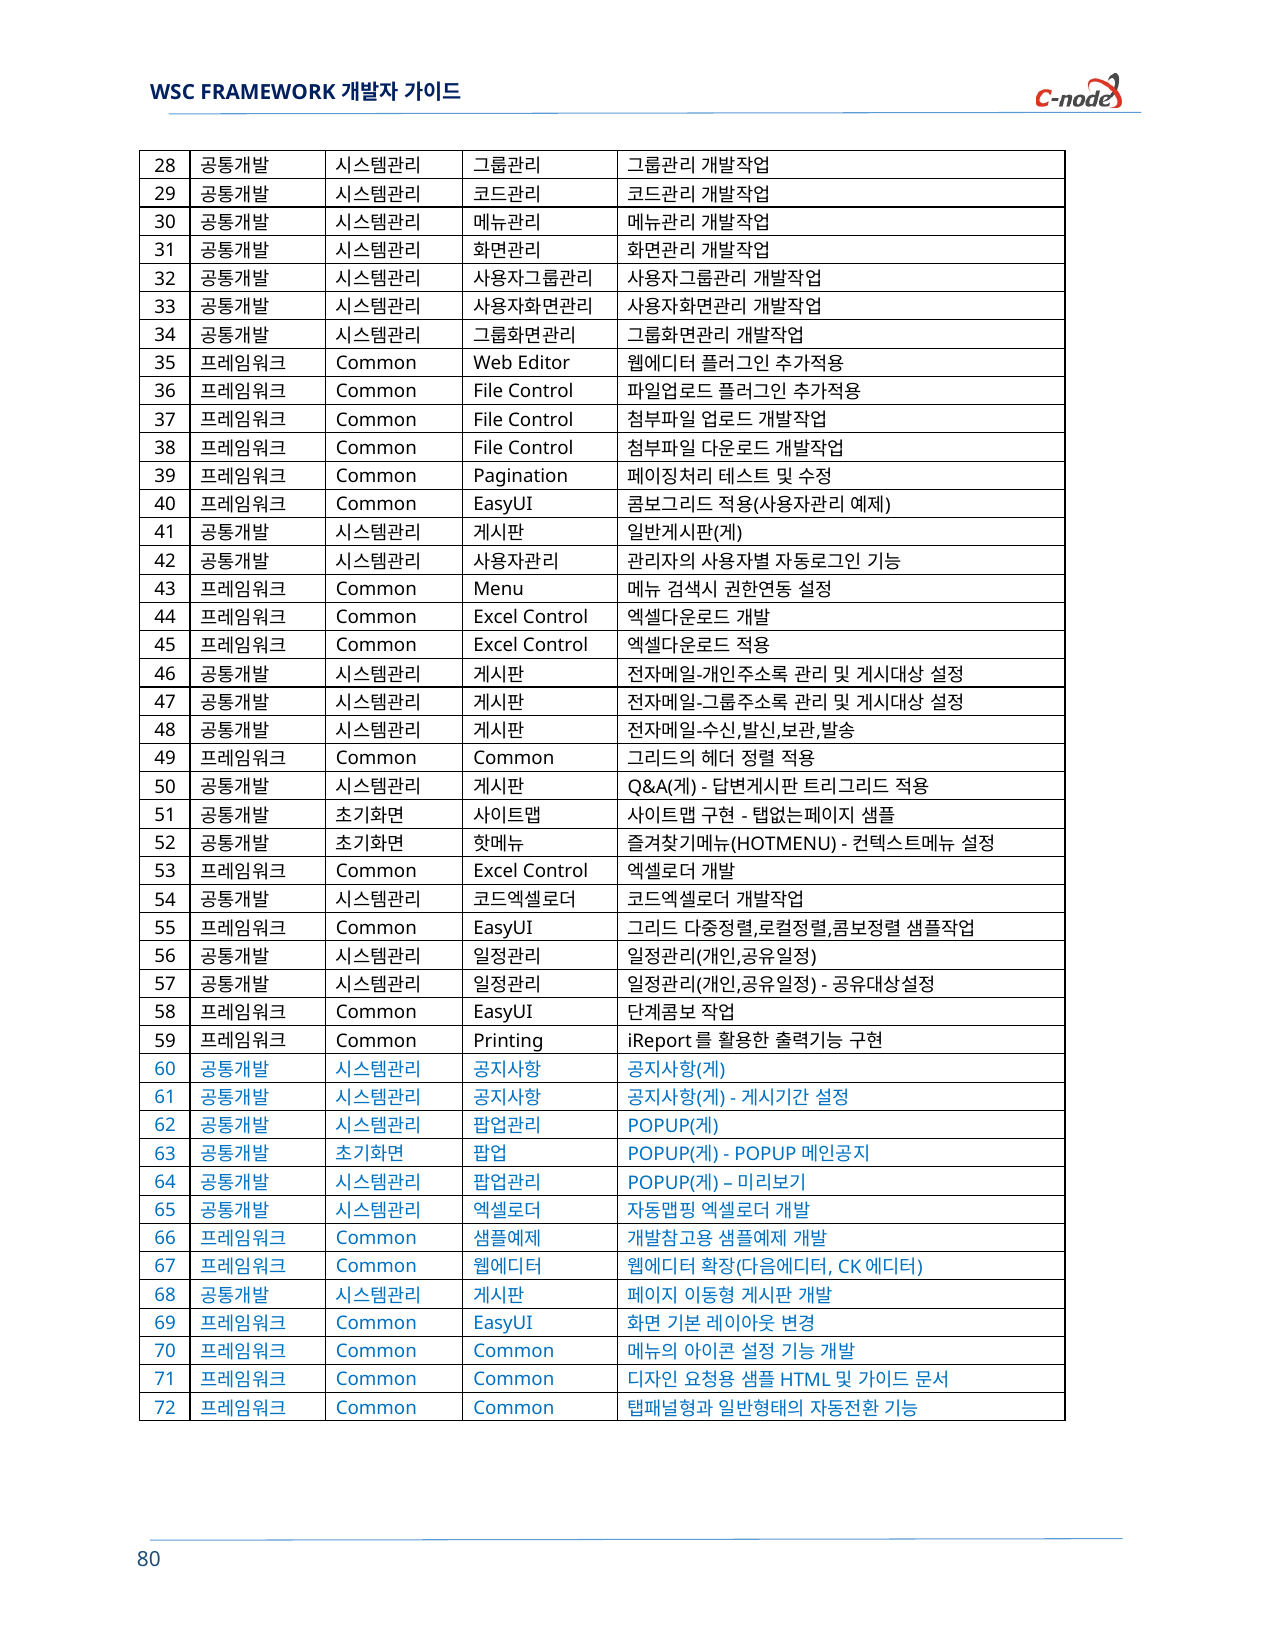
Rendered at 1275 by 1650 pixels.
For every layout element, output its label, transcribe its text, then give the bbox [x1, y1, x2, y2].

table_cell Common [326, 1252, 462, 1279]
table_cell 메뉴의 아이콘 설정 기능 개발 [618, 1337, 1064, 1364]
table_cell 공통개발 [191, 264, 325, 291]
table_cell 공통개발 [191, 292, 325, 319]
table_cell 게시판 [463, 659, 617, 686]
table_cell 49 [140, 744, 189, 771]
table_cell 67 [140, 1252, 189, 1279]
table_cell Common [463, 744, 617, 771]
table_cell 프레임워크 [191, 462, 325, 489]
table_cell 39 [140, 462, 189, 489]
table_cell 34 [140, 320, 189, 348]
table_cell 47 [140, 688, 189, 714]
table_cell 30 [140, 208, 189, 235]
table_cell 시스템관리 [326, 208, 462, 235]
table_cell 63 [140, 1139, 189, 1166]
table_cell 44 [140, 603, 189, 630]
table_cell 프레임워크 [191, 349, 325, 376]
table_cell 화면관리 [463, 236, 617, 263]
table_cell 게시판 [463, 716, 617, 743]
table_cell 엑셀다운로드 적용 [618, 631, 1064, 658]
table_cell 전자메일-그룹주소록 관리 및 게시대상 설정 [618, 688, 1064, 714]
table_cell Common [326, 857, 462, 884]
table_cell 그룹관리 개발작업 [618, 151, 1064, 178]
table_cell 사용자관리 [463, 546, 617, 573]
table_cell 60 [140, 1054, 189, 1082]
table_cell 프레임워크 [191, 1309, 325, 1336]
table_cell 메뉴관리 개발작업 [618, 208, 1064, 235]
table_cell 일정관리(개인,공유일정) [618, 941, 1064, 969]
table_cell 일정관리 [463, 970, 617, 997]
table_cell 시스템관리 [326, 292, 462, 319]
table_cell 공통개발 [191, 179, 325, 206]
table_cell Common [326, 462, 462, 489]
table_cell EasyUI [463, 913, 617, 940]
table_cell 사용자그룹관리 개발작업 [618, 264, 1064, 291]
table_cell 프레임워크 [191, 1026, 325, 1053]
table_cell 시스템관리 [326, 970, 462, 997]
table_cell 프레임워크 [191, 405, 325, 432]
table_cell 시스템관리 [326, 885, 462, 912]
table_cell 관리자의 사용자별 자동로그인 기능 [618, 546, 1064, 573]
table_cell 66 [140, 1224, 189, 1251]
table_cell 메뉴관리 [463, 208, 617, 235]
picture [1036, 73, 1122, 108]
table_cell 공통개발 [191, 151, 325, 178]
table_cell Excel Control [463, 603, 617, 630]
table_cell 프레임워크 [191, 998, 325, 1025]
table_cell 코드엑셀로더 [463, 885, 617, 912]
table_cell 일정관리 [463, 941, 617, 969]
table_cell Common [326, 405, 462, 432]
table_cell Common [326, 744, 462, 771]
table_cell 첨부파일 다운로드 개발작업 [618, 433, 1064, 461]
table_cell Common [326, 1224, 462, 1251]
table_cell Common [326, 1309, 462, 1336]
table_cell 공통개발 [191, 1054, 325, 1082]
table_cell Common [326, 490, 462, 517]
table_cell 공통개발 [191, 546, 325, 573]
table_cell 일반게시판(게) [618, 518, 1064, 545]
table_cell 54 [140, 885, 189, 912]
table_cell 파일업로드 플러그인 추가적용 [618, 377, 1064, 404]
table_cell 시스템관리 [326, 688, 462, 714]
table_cell 그리드의 헤더 정렬 적용 [618, 744, 1064, 771]
table_cell 시스템관리 [326, 151, 462, 178]
table_cell 사이트맵 [463, 800, 617, 827]
table_cell 팝업 [463, 1139, 617, 1166]
table_cell Web Editor [463, 349, 617, 376]
table_cell 공통개발 [191, 236, 325, 263]
table_cell EasyUI [463, 1309, 617, 1336]
table_cell Printing [463, 1026, 617, 1053]
table_cell 콤보그리드 적용(사용자관리 예제) [618, 490, 1064, 517]
table_cell 시스템관리 [326, 1054, 462, 1082]
table_cell 웹에디터 확장(다음에디터, CK에디터) [618, 1252, 1064, 1279]
table_cell 51 [140, 800, 189, 827]
table_cell 공지사항(게) [618, 1054, 1064, 1082]
table_cell 전자메일-개인주소록 관리 및 게시대상 설정 [618, 659, 1064, 686]
table_cell 58 [140, 998, 189, 1025]
table_cell 68 [140, 1280, 189, 1307]
table_cell 65 [140, 1196, 189, 1223]
table_cell 엑셀로더 개발 [618, 857, 1064, 884]
table_cell 시스템관리 [326, 1111, 462, 1138]
table_cell 프레임워크 [191, 433, 325, 461]
table_cell 시스템관리 [326, 1083, 462, 1110]
table_cell 첨부파일 업로드 개발작업 [618, 405, 1064, 432]
table_cell 시스템관리 [326, 1167, 462, 1194]
table_cell 공지사항 [463, 1083, 617, 1110]
table_cell Common [463, 1393, 617, 1420]
table_cell 64 [140, 1167, 189, 1194]
table_cell Common [326, 1365, 462, 1392]
table_cell 46 [140, 659, 189, 686]
table_cell 공통개발 [191, 518, 325, 545]
table_cell 45 [140, 631, 189, 658]
table_cell POPUP(게) [618, 1111, 1064, 1138]
table_cell 그룹관리 [463, 151, 617, 178]
table_cell 프레임워크 [191, 913, 325, 940]
table_cell 공통개발 [191, 208, 325, 235]
table_cell 공통개발 [191, 659, 325, 686]
table_cell 53 [140, 857, 189, 884]
table_cell 시스템관리 [326, 659, 462, 686]
table_cell 핫메뉴 [463, 829, 617, 856]
table_cell 41 [140, 518, 189, 545]
table_cell 그룹화면관리 [463, 320, 617, 348]
table_cell 코드관리 [463, 179, 617, 206]
table_cell 프레임워크 [191, 603, 325, 630]
table_cell 55 [140, 913, 189, 940]
table_cell 시스템관리 [326, 546, 462, 573]
table_cell 28 [140, 151, 189, 178]
table_cell File Control [463, 433, 617, 461]
table_cell 37 [140, 405, 189, 432]
table_cell 시스템관리 [326, 518, 462, 545]
table_cell Common [463, 1337, 617, 1364]
table_cell 공통개발 [191, 688, 325, 714]
table_cell 프레임워크 [191, 1393, 325, 1420]
table_cell 공통개발 [191, 1139, 325, 1166]
table_cell 단계콤보 작업 [618, 998, 1064, 1025]
table_cell Common [326, 349, 462, 376]
table_cell 메뉴 검색시 권한연동 설정 [618, 575, 1064, 602]
table_cell 62 [140, 1111, 189, 1138]
table_cell EasyUI [463, 490, 617, 517]
table_cell Menu [463, 575, 617, 602]
table_cell 48 [140, 716, 189, 743]
table_cell 사용자그룹관리 [463, 264, 617, 291]
table_cell 디자인 요청용 샘플HTML 및 가이드 문서 [618, 1365, 1064, 1392]
table_cell Common [326, 998, 462, 1025]
table_cell 시스템관리 [326, 716, 462, 743]
table_cell 초기화면 [326, 829, 462, 856]
table_cell Excel Control [463, 857, 617, 884]
table_cell Common [326, 433, 462, 461]
table_cell 시스템관리 [326, 941, 462, 969]
table_cell 그리드 다중정렬,로컬정렬,콤보정렬 샘플작업 [618, 913, 1064, 940]
table_cell 40 [140, 490, 189, 517]
table_cell 초기화면 [326, 1139, 462, 1166]
table_cell 공통개발 [191, 1196, 325, 1223]
table_cell 공통개발 [191, 1167, 325, 1194]
table_cell EasyUI [463, 998, 617, 1025]
table_cell 29 [140, 179, 189, 206]
table_cell 공통개발 [191, 772, 325, 799]
table_cell 공통개발 [191, 1280, 325, 1307]
table_cell 시스템관리 [326, 1280, 462, 1307]
table_cell Common [326, 377, 462, 404]
table_cell 엑셀다운로드 개발 [618, 603, 1064, 630]
table_cell 31 [140, 236, 189, 263]
table_cell 그룹화면관리 개발작업 [618, 320, 1064, 348]
table_cell 공통개발 [191, 1111, 325, 1138]
table_cell 56 [140, 941, 189, 969]
table_cell iReport를 활용한 출력기능 구현 [618, 1026, 1064, 1053]
table_cell 공통개발 [191, 716, 325, 743]
table_cell 프레임워크 [191, 377, 325, 404]
table_cell 즐겨찾기메뉴(HOTMENU) - 컨텍스트메뉴 설정 [618, 829, 1064, 856]
table_cell POPUP(게) – 미리보기 [618, 1167, 1064, 1194]
table_cell 시스템관리 [326, 1196, 462, 1223]
table_cell 사이트맵 구현 - 탭없는페이지 샘플 [618, 800, 1064, 827]
table_cell 43 [140, 575, 189, 602]
table_cell 샘플예제 [463, 1224, 617, 1251]
table_cell 웹에디터 플러그인 추가적용 [618, 349, 1064, 376]
table_cell 개발참고용 샘플예제 개발 [618, 1224, 1064, 1251]
table_cell 탭패널형과 일반형태의 자동전환 기능 [618, 1393, 1064, 1420]
table_cell Q&A(게) - 답변게시판 트리그리드 적용 [618, 772, 1064, 799]
table_cell Excel Control [463, 631, 617, 658]
table_cell 33 [140, 292, 189, 319]
table_cell Common [326, 575, 462, 602]
table_cell 61 [140, 1083, 189, 1110]
table_cell POPUP(게) - POPUP 메인공지 [618, 1139, 1064, 1166]
table_cell 36 [140, 377, 189, 404]
table_cell 게시판 [463, 1280, 617, 1307]
table_cell Pagination [463, 462, 617, 489]
table_cell 사용자화면관리 [463, 292, 617, 319]
table_cell 시스템관리 [326, 179, 462, 206]
table_cell 프레임워크 [191, 1224, 325, 1251]
table_cell Common [326, 913, 462, 940]
table_cell 게시판 [463, 772, 617, 799]
table_cell 32 [140, 264, 189, 291]
table_cell 엑셀로더 [463, 1196, 617, 1223]
table_cell Common [463, 1365, 617, 1392]
table_cell 화면관리 개발작업 [618, 236, 1064, 263]
table_cell Common [326, 631, 462, 658]
table_cell File Control [463, 405, 617, 432]
table_cell 페이징처리 테스트 및 수정 [618, 462, 1064, 489]
table_cell Common [326, 603, 462, 630]
table_cell 52 [140, 829, 189, 856]
table_cell 50 [140, 772, 189, 799]
table_cell 69 [140, 1309, 189, 1336]
table_cell 팝업관리 [463, 1167, 617, 1194]
table_cell 프레임워크 [191, 1337, 325, 1364]
table_cell 자동맵핑 엑셀로더 개발 [618, 1196, 1064, 1223]
table_cell 70 [140, 1337, 189, 1364]
table_cell 웹에디터 [463, 1252, 617, 1279]
table_cell 38 [140, 433, 189, 461]
table_cell 공지사항 [463, 1054, 617, 1082]
table_cell 초기화면 [326, 800, 462, 827]
table_cell 일정관리(개인,공유일정) - 공유대상설정 [618, 970, 1064, 997]
table_cell 게시판 [463, 688, 617, 714]
table_cell 전자메일-수신,발신,보관,발송 [618, 716, 1064, 743]
table_cell 시스템관리 [326, 264, 462, 291]
table_cell 시스템관리 [326, 320, 462, 348]
table_cell 프레임워크 [191, 1252, 325, 1279]
table_cell 공통개발 [191, 320, 325, 348]
table_cell 프레임워크 [191, 744, 325, 771]
table_cell 프레임워크 [191, 490, 325, 517]
table_cell 화면 기본 레이아웃 변경 [618, 1309, 1064, 1336]
table_cell 35 [140, 349, 189, 376]
table_cell 코드엑셀로더 개발작업 [618, 885, 1064, 912]
table_cell 72 [140, 1393, 189, 1420]
table_cell 57 [140, 970, 189, 997]
table_cell 프레임워크 [191, 1365, 325, 1392]
table_cell 공통개발 [191, 885, 325, 912]
table_cell 게시판 [463, 518, 617, 545]
table_cell 프레임워크 [191, 631, 325, 658]
table_cell 팝업관리 [463, 1111, 617, 1138]
table_cell Common [326, 1337, 462, 1364]
table_cell 71 [140, 1365, 189, 1392]
table_cell 42 [140, 546, 189, 573]
table_cell 59 [140, 1026, 189, 1053]
table_cell Common [326, 1026, 462, 1053]
table_cell 프레임워크 [191, 857, 325, 884]
table_cell 시스템관리 [326, 236, 462, 263]
table_cell 시스템관리 [326, 772, 462, 799]
table_cell 페이지 이동형 게시판 개발 [618, 1280, 1064, 1307]
table_cell 공통개발 [191, 970, 325, 997]
table_cell 코드관리 개발작업 [618, 179, 1064, 206]
table_cell 공지사항(게) - 게시기간 설정 [618, 1083, 1064, 1110]
table_cell Common [326, 1393, 462, 1420]
table_cell 공통개발 [191, 829, 325, 856]
table_cell File Control [463, 377, 617, 404]
table_cell 프레임워크 [191, 575, 325, 602]
table_cell 공통개발 [191, 941, 325, 969]
table_cell 공통개발 [191, 1083, 325, 1110]
table_cell 사용자화면관리 개발작업 [618, 292, 1064, 319]
table_cell 공통개발 [191, 800, 325, 827]
